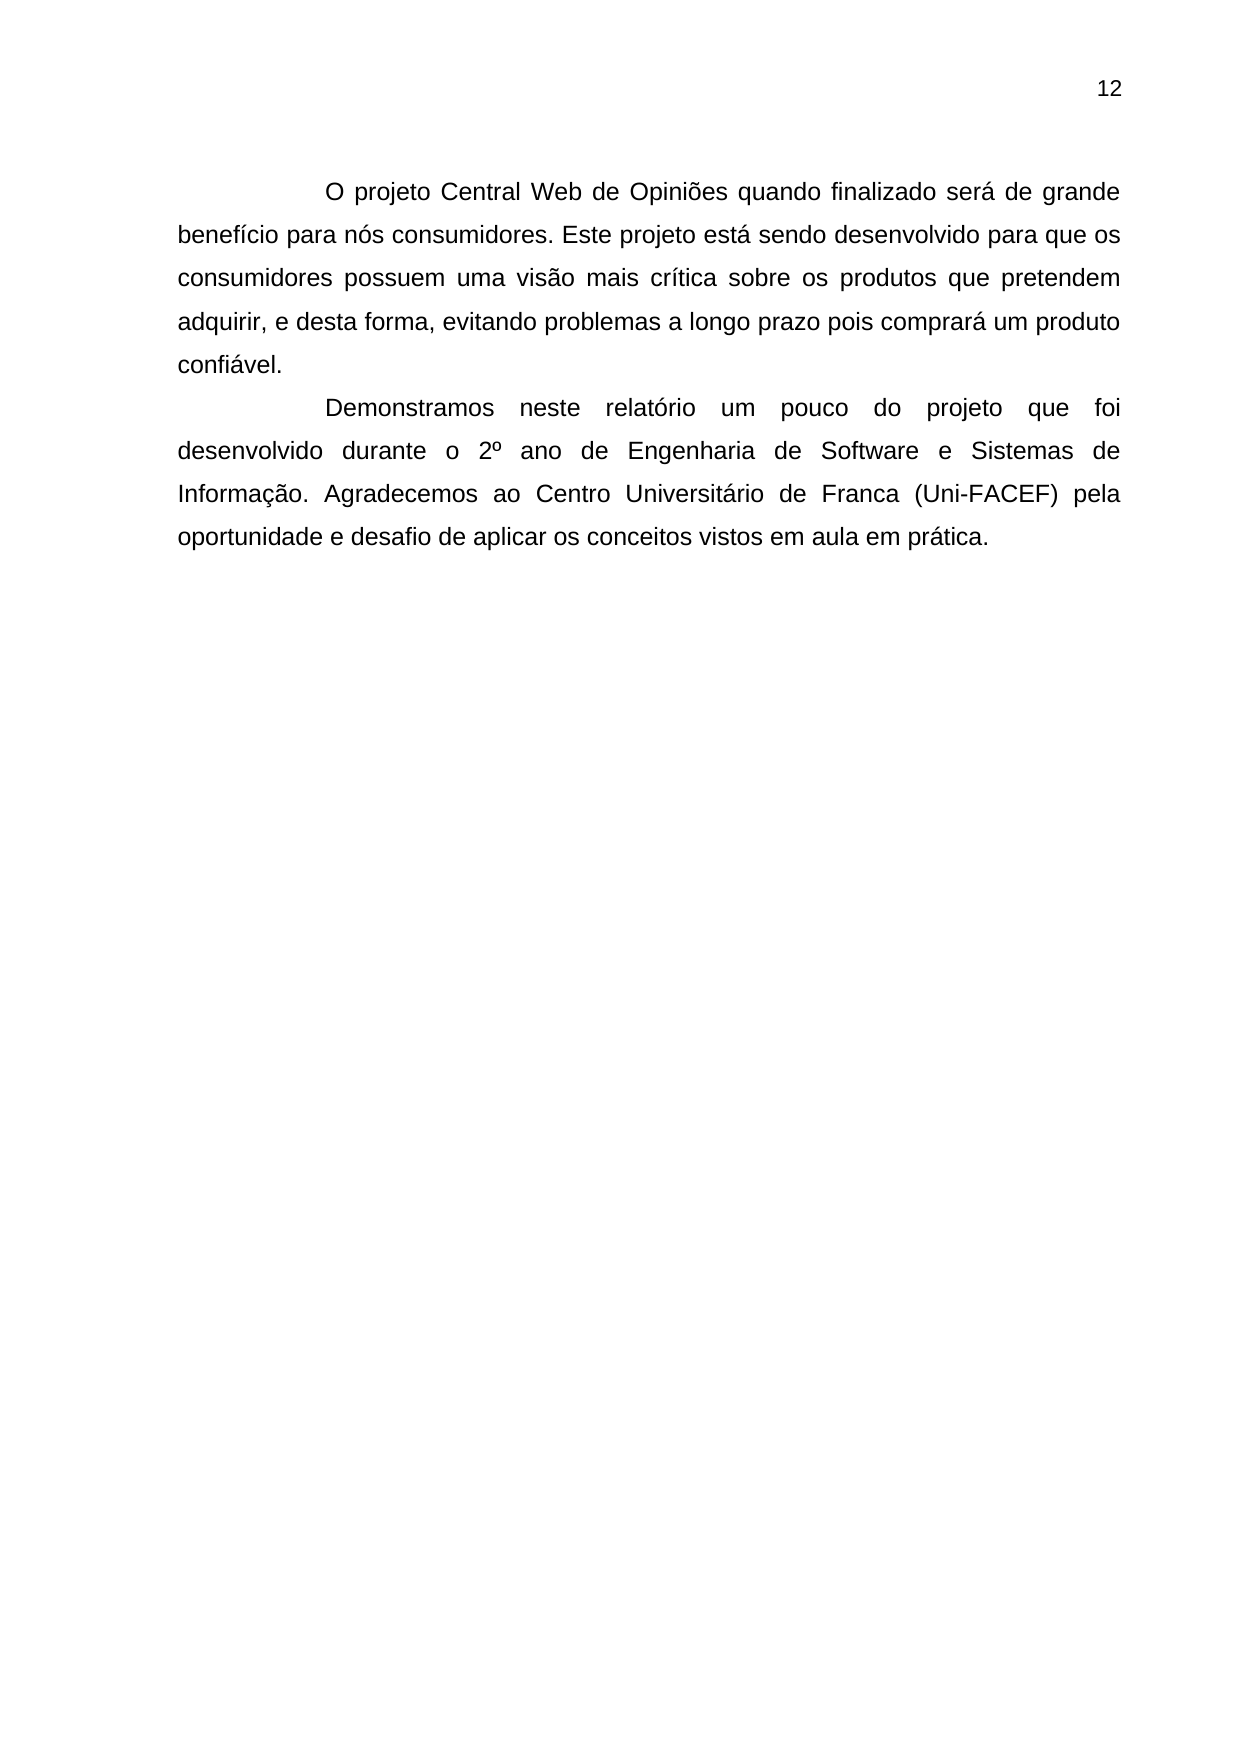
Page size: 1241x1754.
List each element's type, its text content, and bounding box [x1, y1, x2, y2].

text O projeto Central Web de Opiniões quando finalizado será de grande benefício para nós consumidores. Este projeto está sendo desenvolvido para que os consumidores possuem uma visão mais crítica sobre os produtos que pretendem adquirir, e desta forma, evitando problemas a longo prazo pois comprará um produto confiável. [177, 177, 1122, 378]
text Demonstramos neste relatório um pouco do projeto que foi desenvolvido durante o 2º ano de Engenharia de Software e Sistemas de Informação. Agradecemos ao Centro Universitário de Franca (Uni-FACEF) pela oportunidade e desafio de aplicar os conceitos vistos em aula em prática. [177, 393, 1122, 551]
